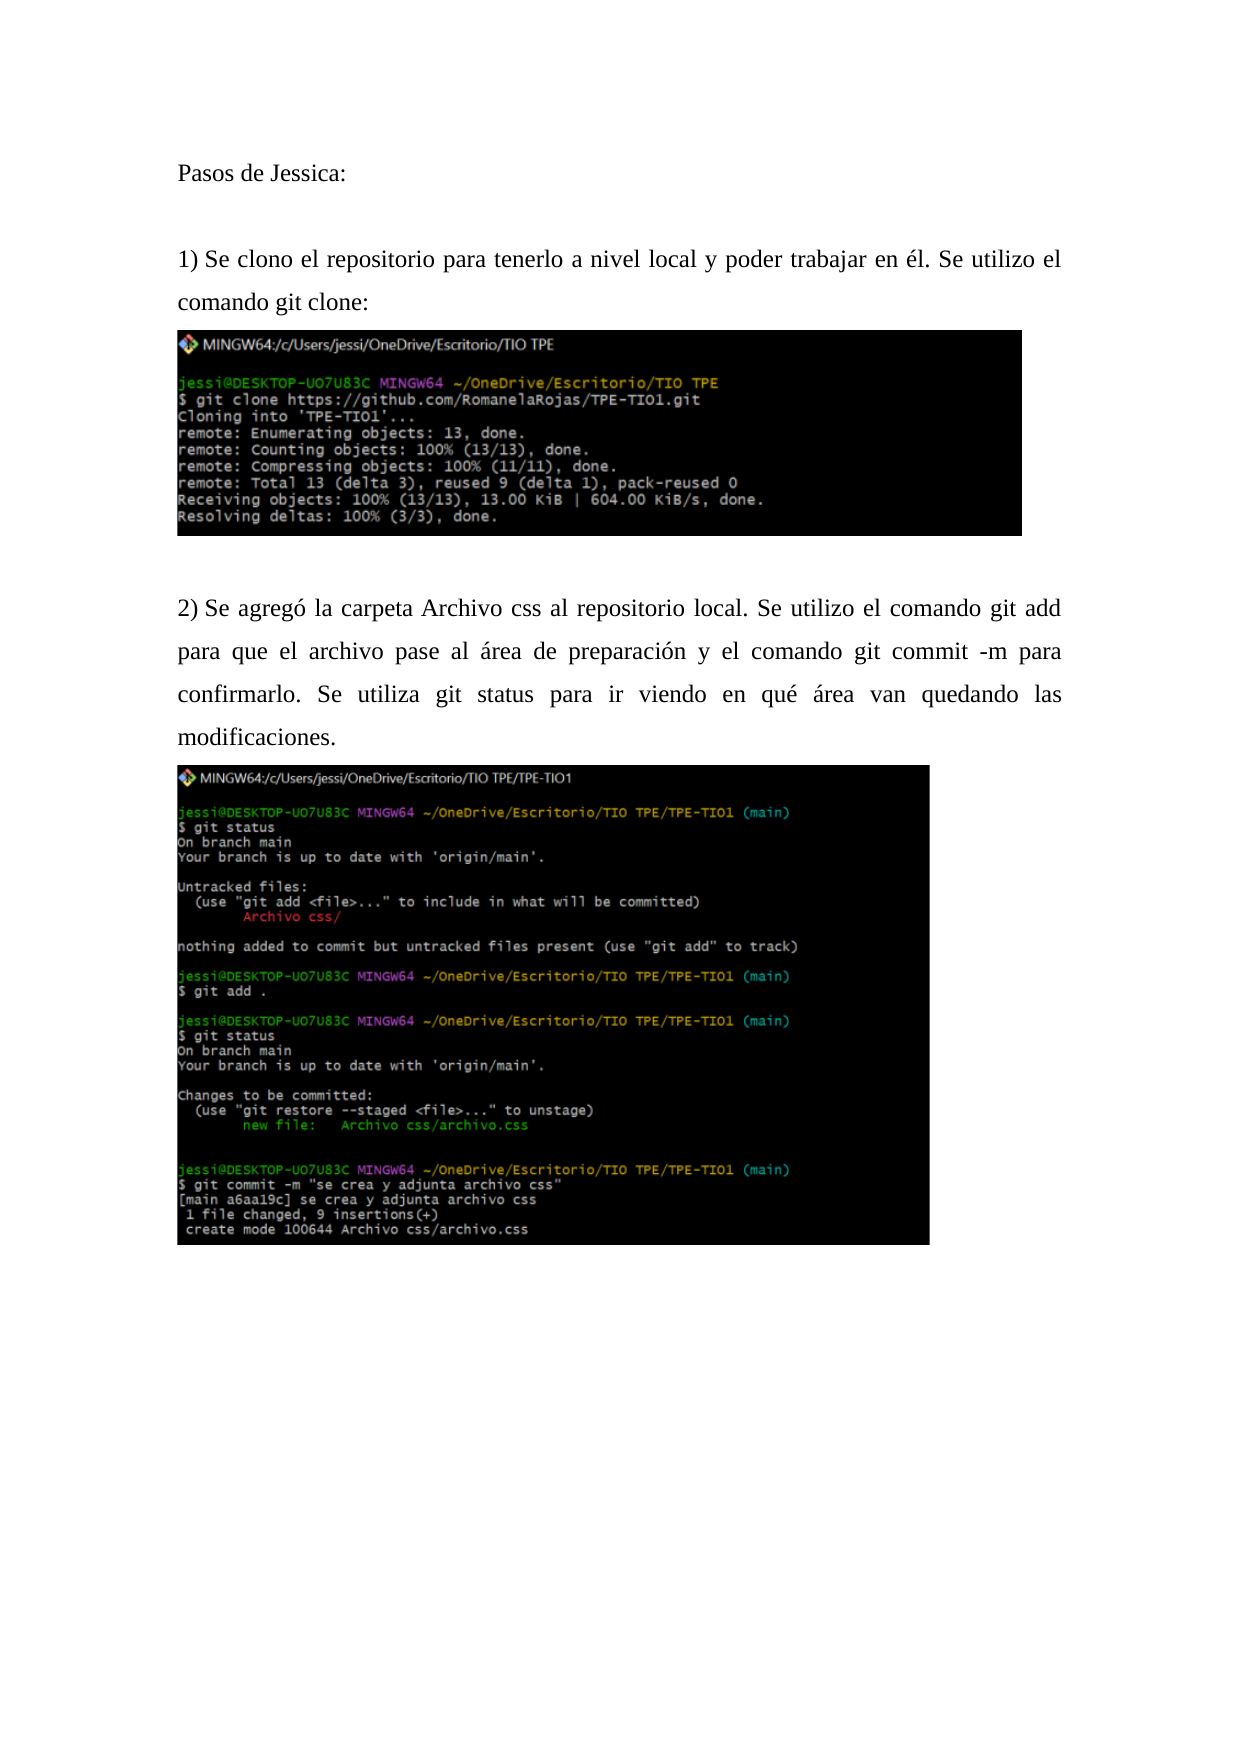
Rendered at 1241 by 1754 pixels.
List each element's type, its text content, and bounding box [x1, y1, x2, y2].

text Pasos de Jessica: [177, 158, 1063, 187]
picture [177, 330, 1022, 536]
picture [177, 765, 930, 1245]
list Se clono el repositorio para tenerlo a nivel local y poder trabajar en él. Se utilizo el comando git clone: [177, 244, 1063, 316]
list Se agregó la carpeta Archivo css al repositorio local. Se utilizo el comando git add para que el archivo pase al área de preparación y el comando git commit -m para confirmarlo. Se utiliza git status para ir viendo en qué área van quedando las modificaciones. [177, 593, 1063, 751]
